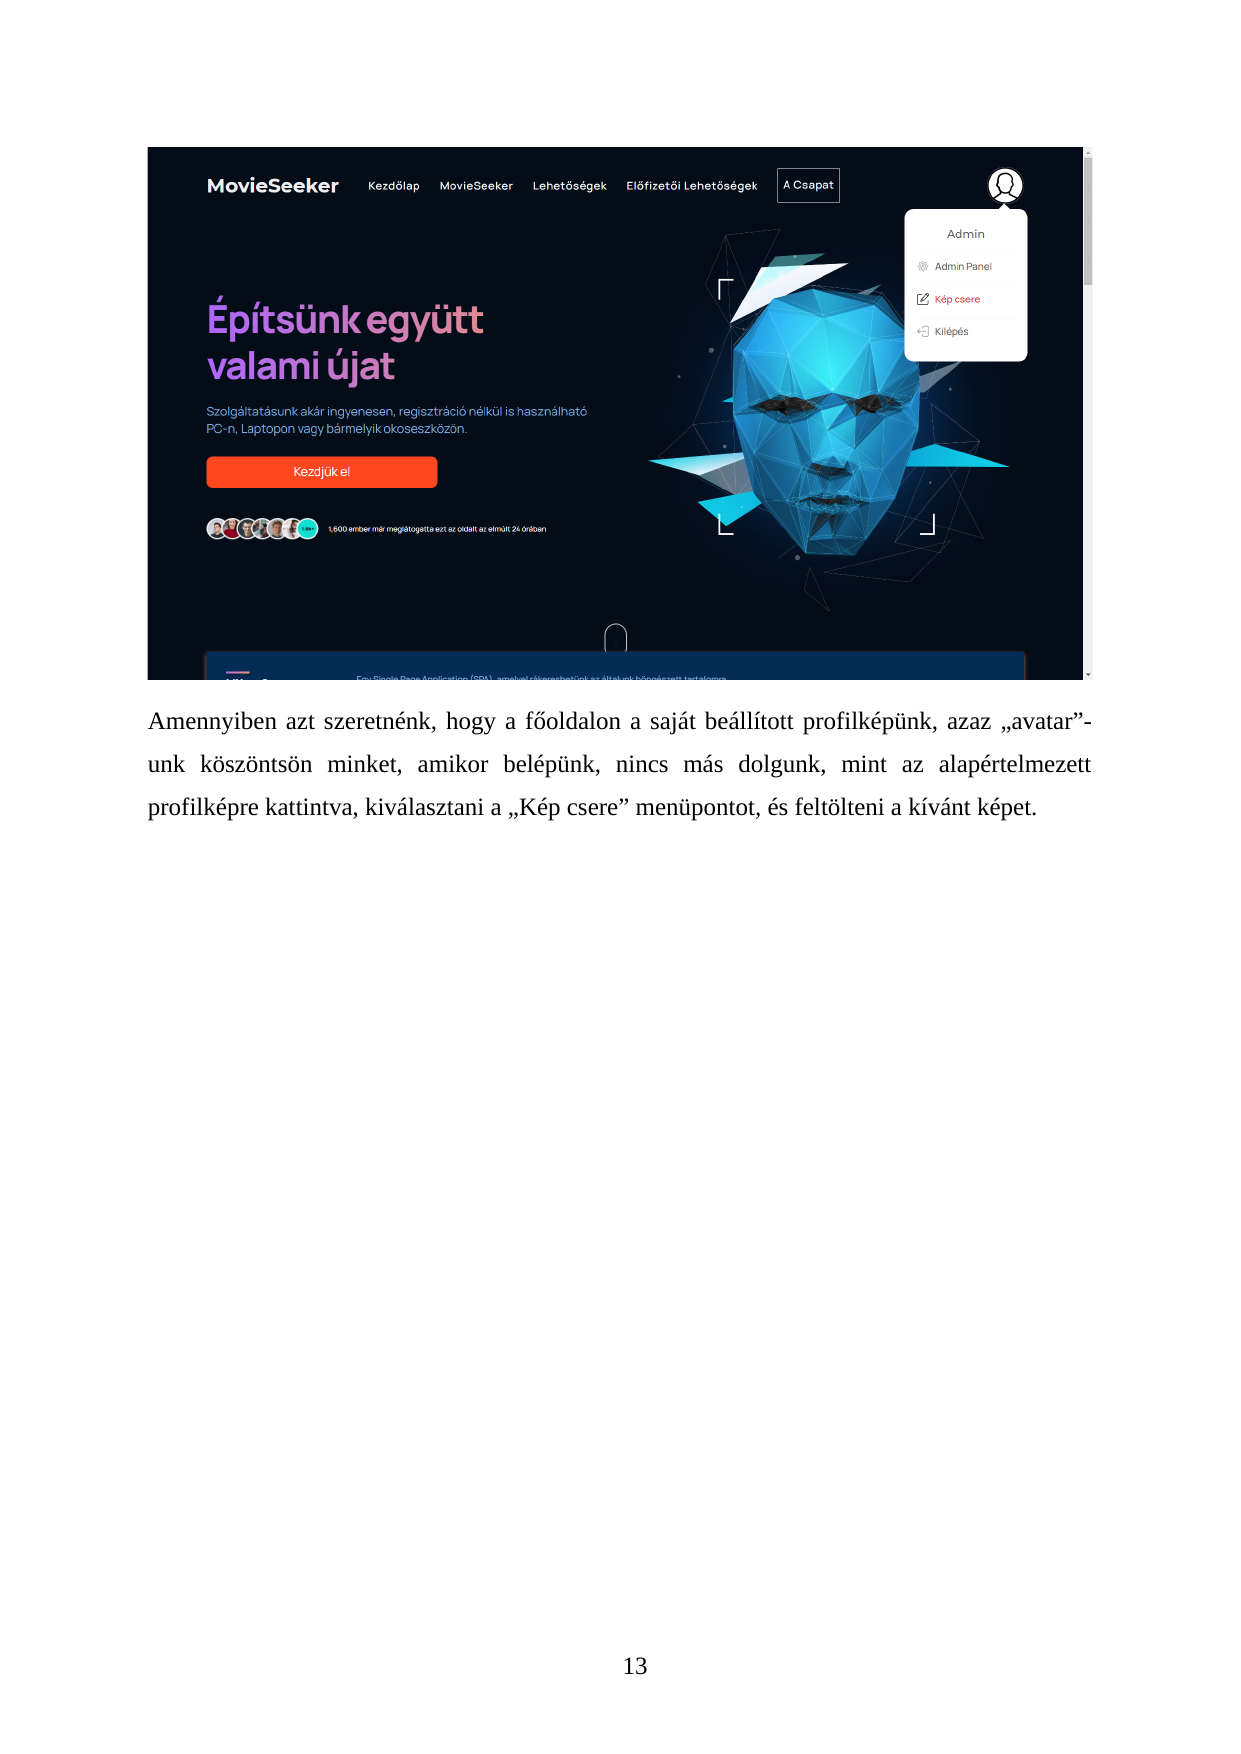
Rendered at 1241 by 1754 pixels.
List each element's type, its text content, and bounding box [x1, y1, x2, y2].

text Amennyiben azt szeretnénk, hogy a főoldalon a saját beállított profilképünk, azaz „avatar”-unk köszöntsön minket, amikor belépünk, nincs más dolgunk, mint az alapértelmezett profilképre kattintva, kiválasztani a „Kép csere” menüpontot, és feltölteni a kívánt képet. [148, 706, 1093, 821]
picture [147, 147, 1093, 680]
